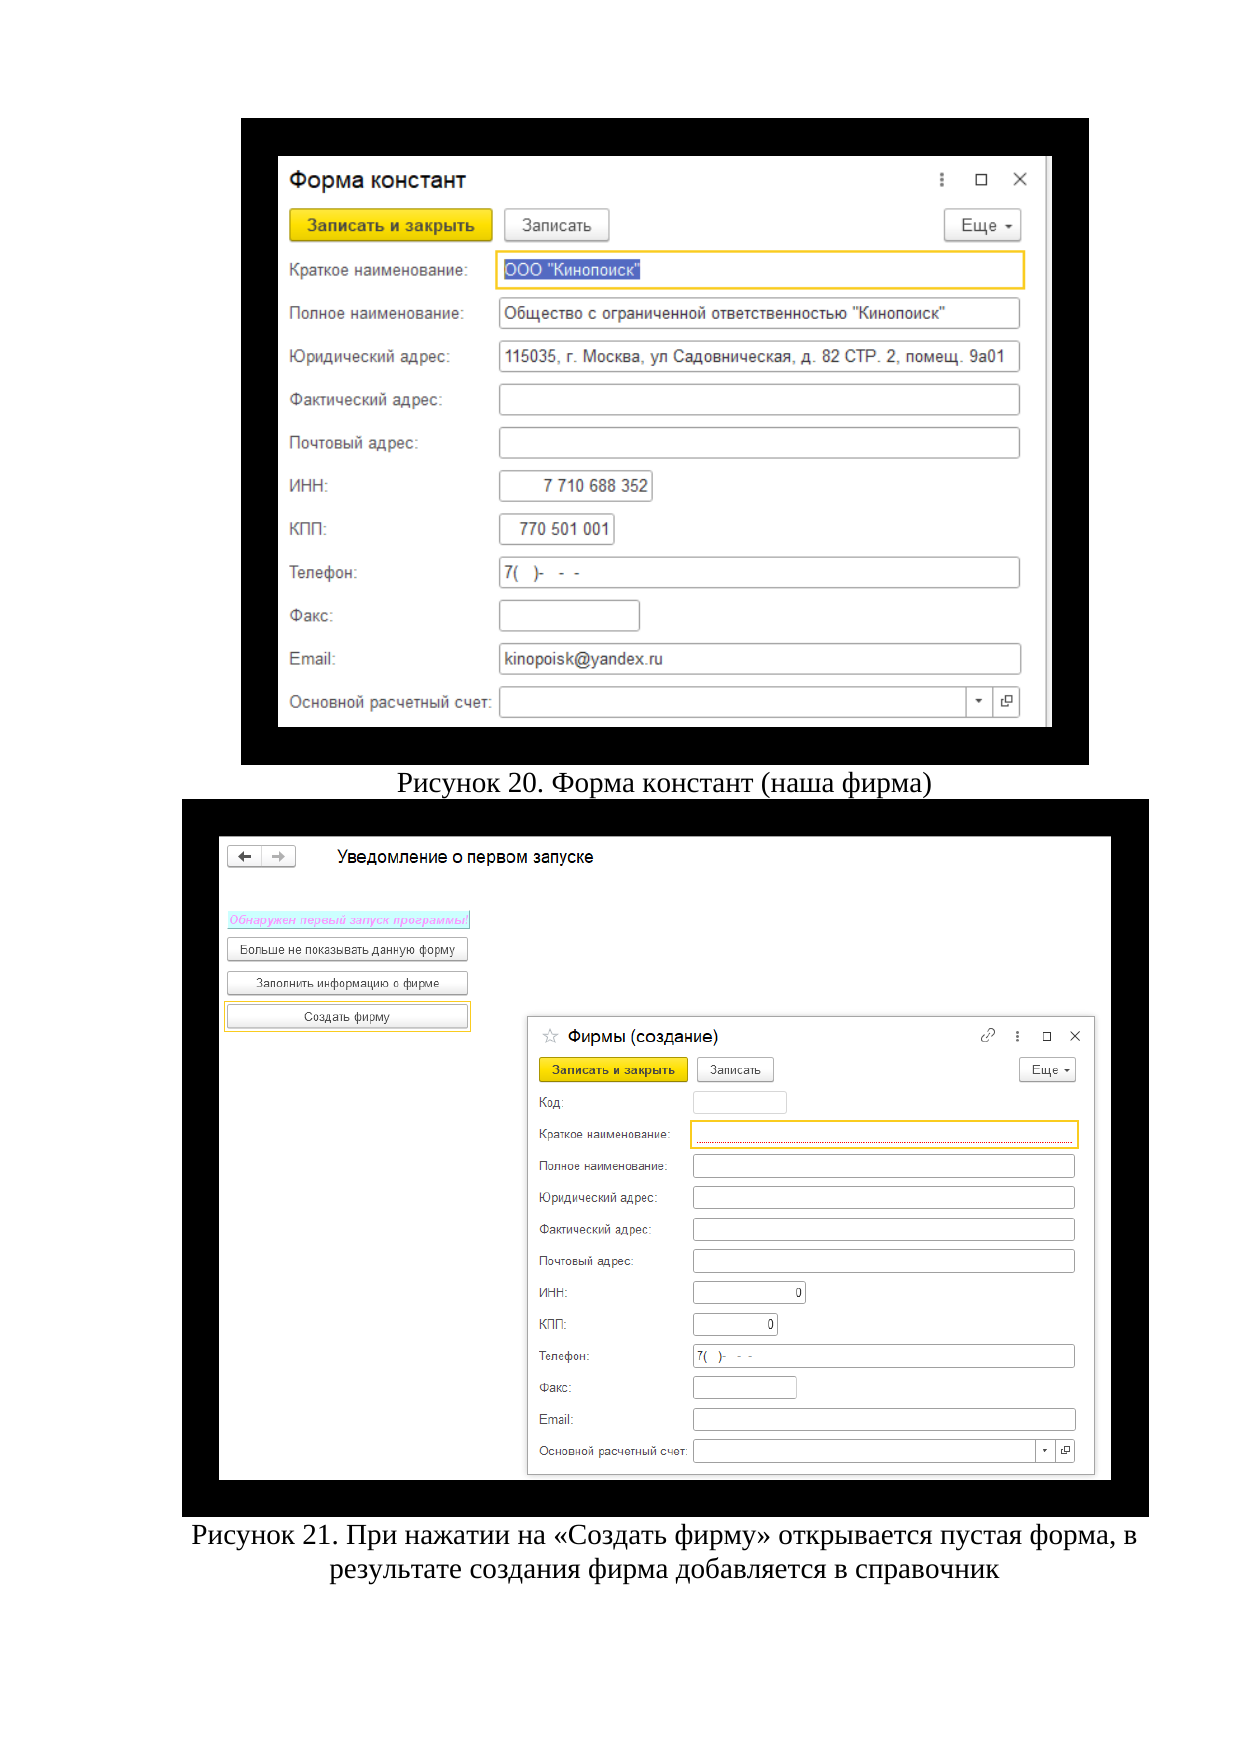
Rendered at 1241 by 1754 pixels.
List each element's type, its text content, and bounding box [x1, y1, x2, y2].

text Рисунок 21. При нажатии на «Создать фирму» открывается пустая форма, в результате создания фирма добавляется в справочник [177, 1517, 1152, 1584]
picture [219, 836, 1111, 1480]
picture [278, 156, 1052, 727]
text Рисунок 20. Форма констант (наша фирма) [177, 765, 1152, 799]
